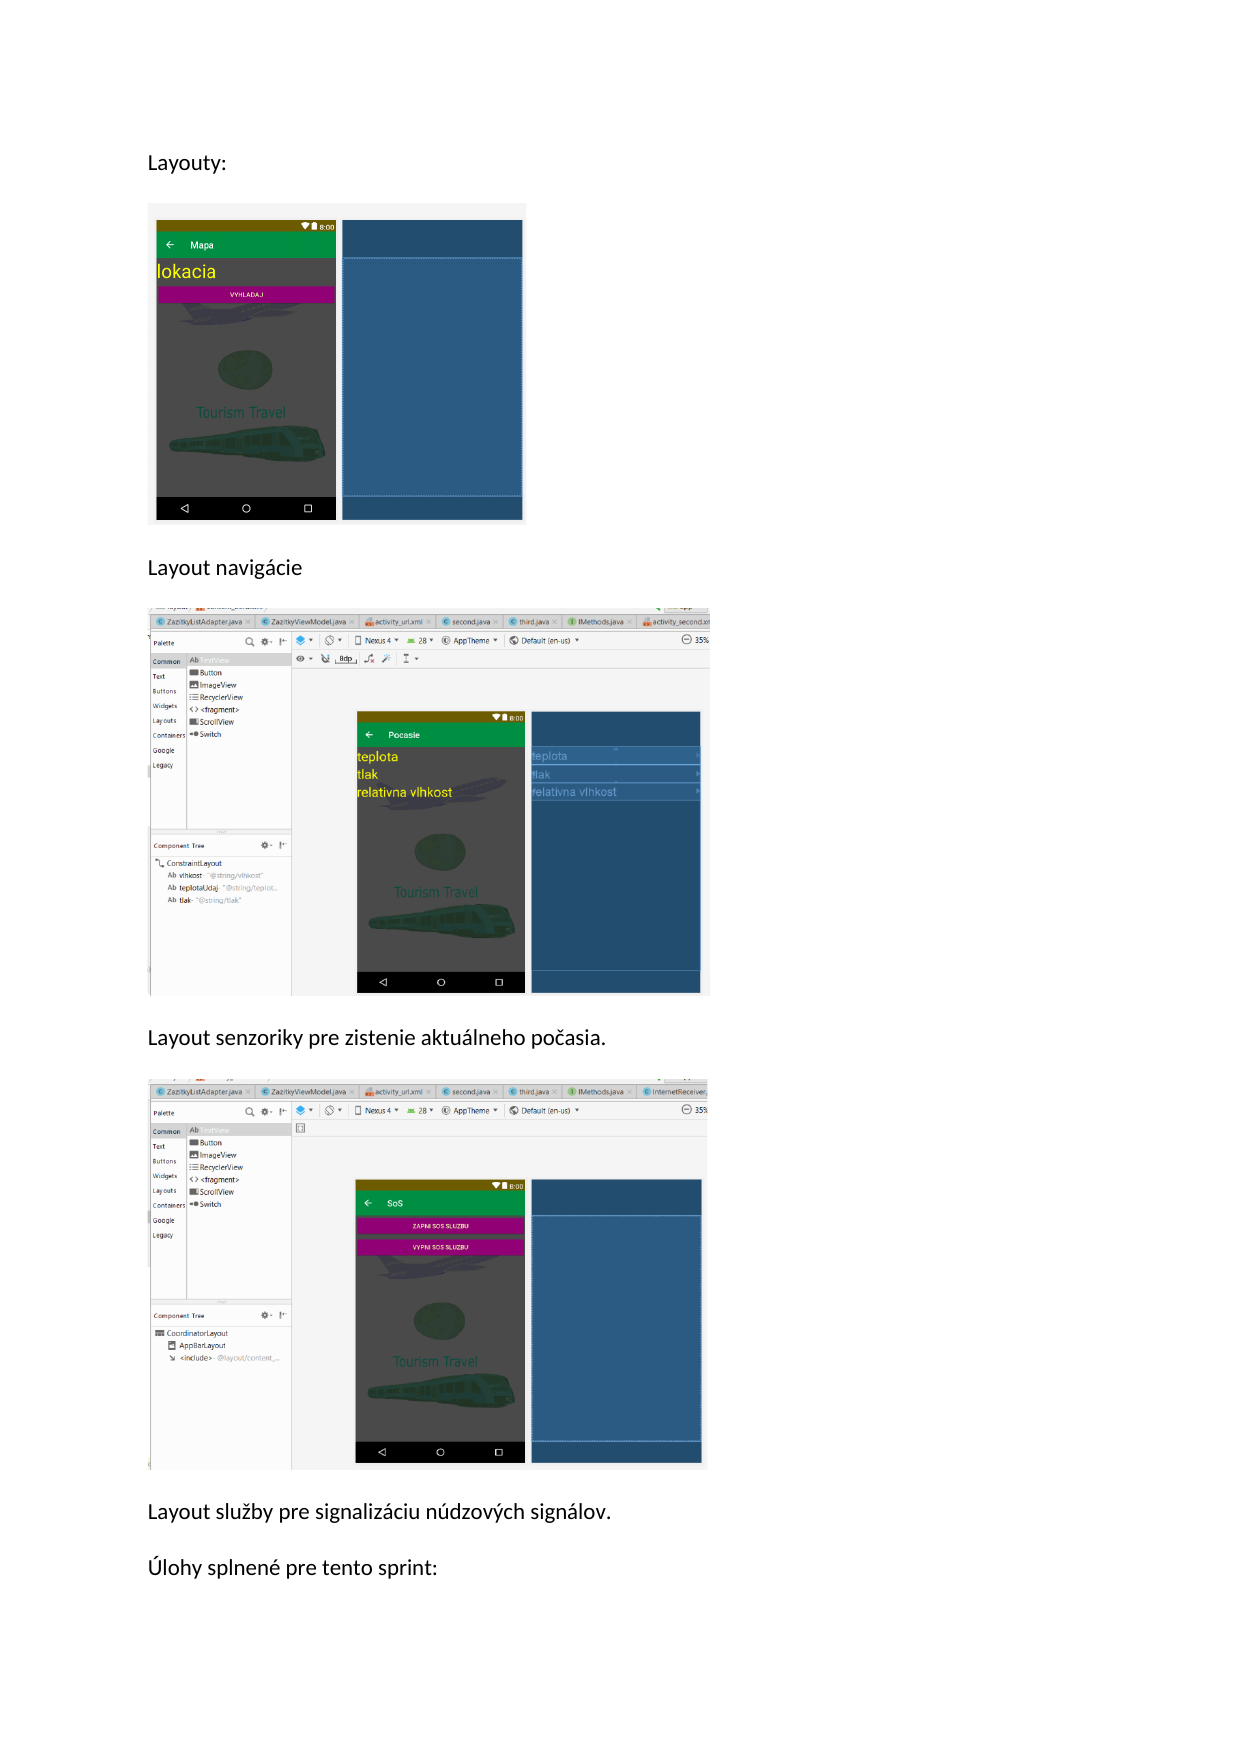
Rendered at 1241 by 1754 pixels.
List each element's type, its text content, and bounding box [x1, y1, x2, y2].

text Úlohy splnené pre tento sprint: [148, 1553, 1093, 1581]
text Layout služby pre signalizáciu núdzových signálov. [148, 1497, 1093, 1525]
text Layouty: [148, 148, 1093, 176]
picture [147, 1079, 708, 1470]
picture [147, 608, 710, 996]
text Layout senzoriky pre zistenie aktuálneho počasia. [148, 1023, 1093, 1051]
text Layout navigácie [148, 553, 1093, 581]
picture [147, 203, 527, 525]
